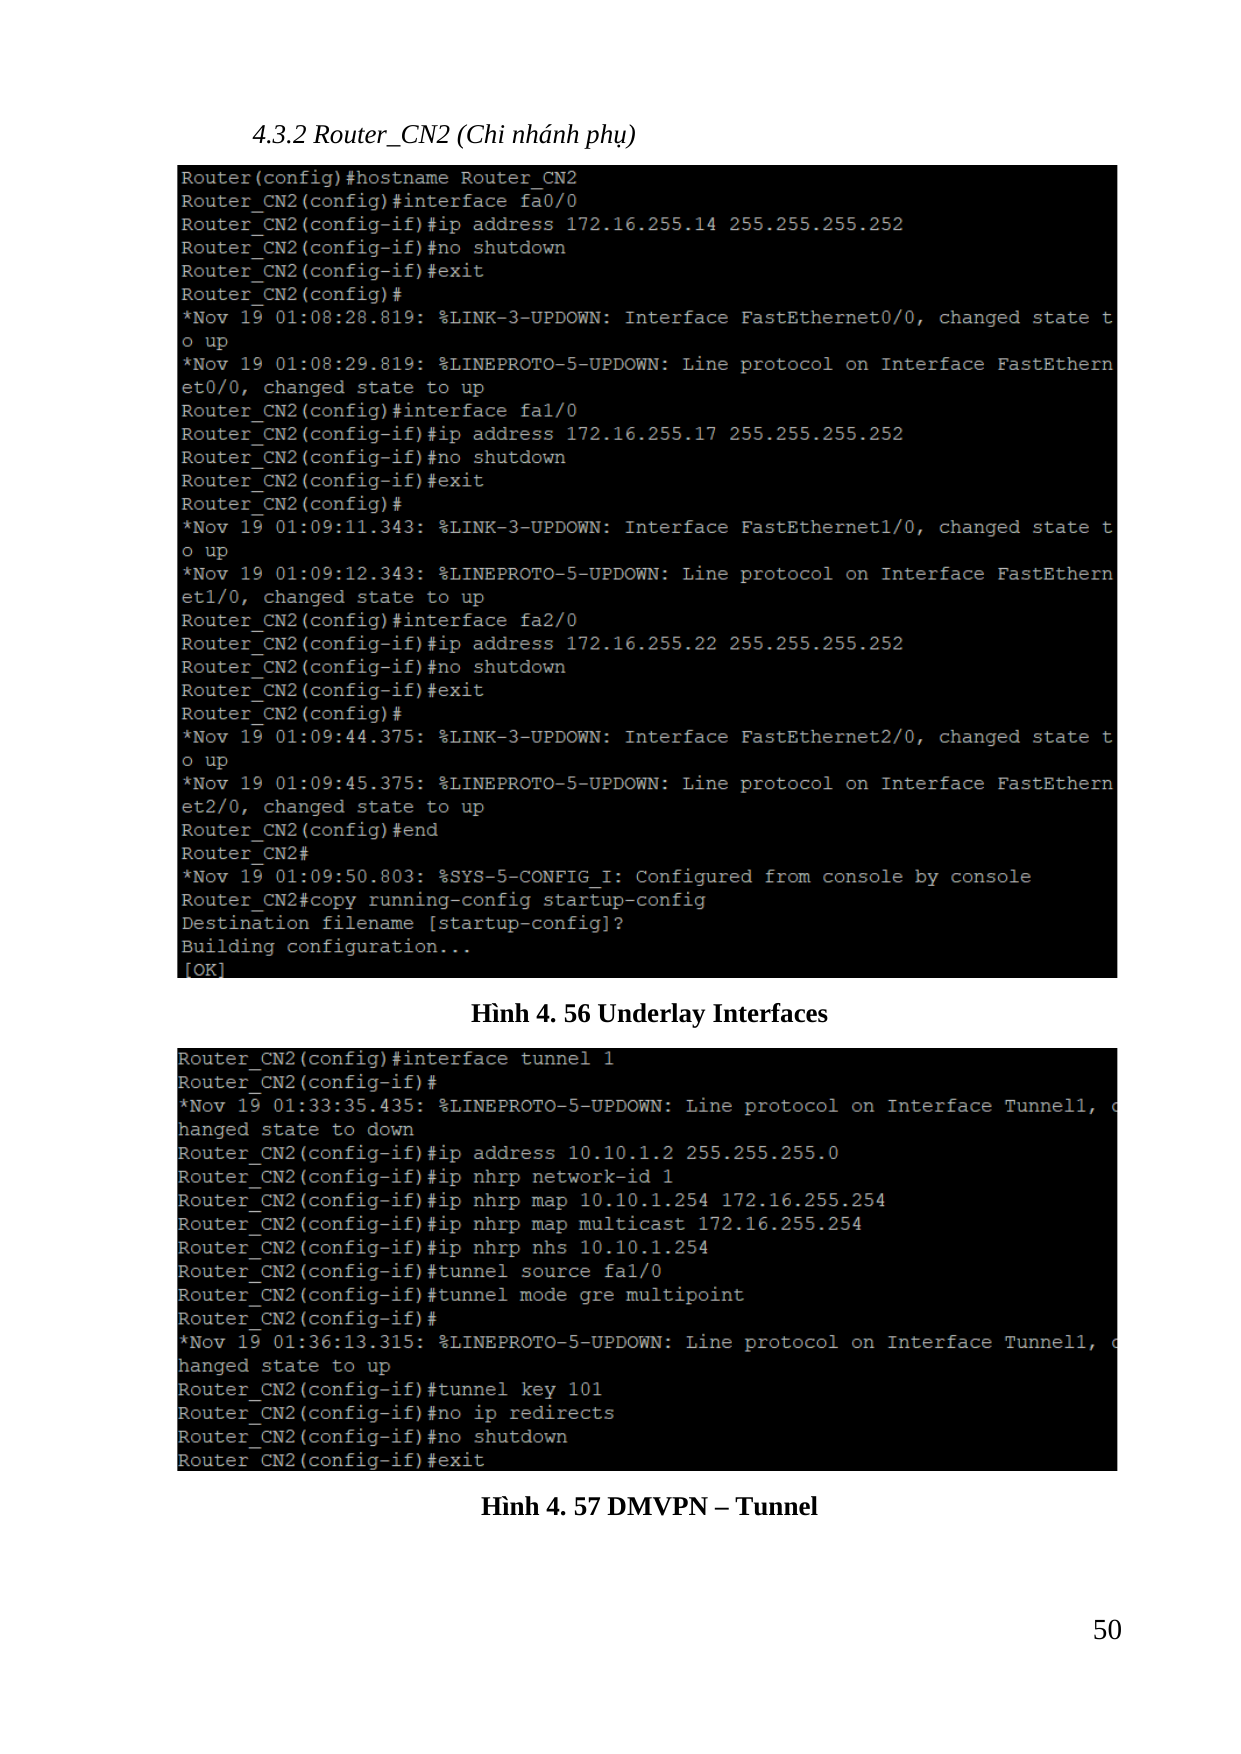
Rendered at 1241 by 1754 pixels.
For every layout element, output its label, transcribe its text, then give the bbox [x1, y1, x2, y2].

text Hình 4. 56 Underlay Interfaces [177, 997, 1122, 1028]
subtitle 4.3.2 Router_CN2 (Chi nhánh phụ) [177, 118, 1122, 150]
picture [177, 165, 1118, 978]
text Hình 4. 57 DMVPN – Tunnel [177, 1490, 1122, 1521]
picture [177, 1048, 1118, 1471]
